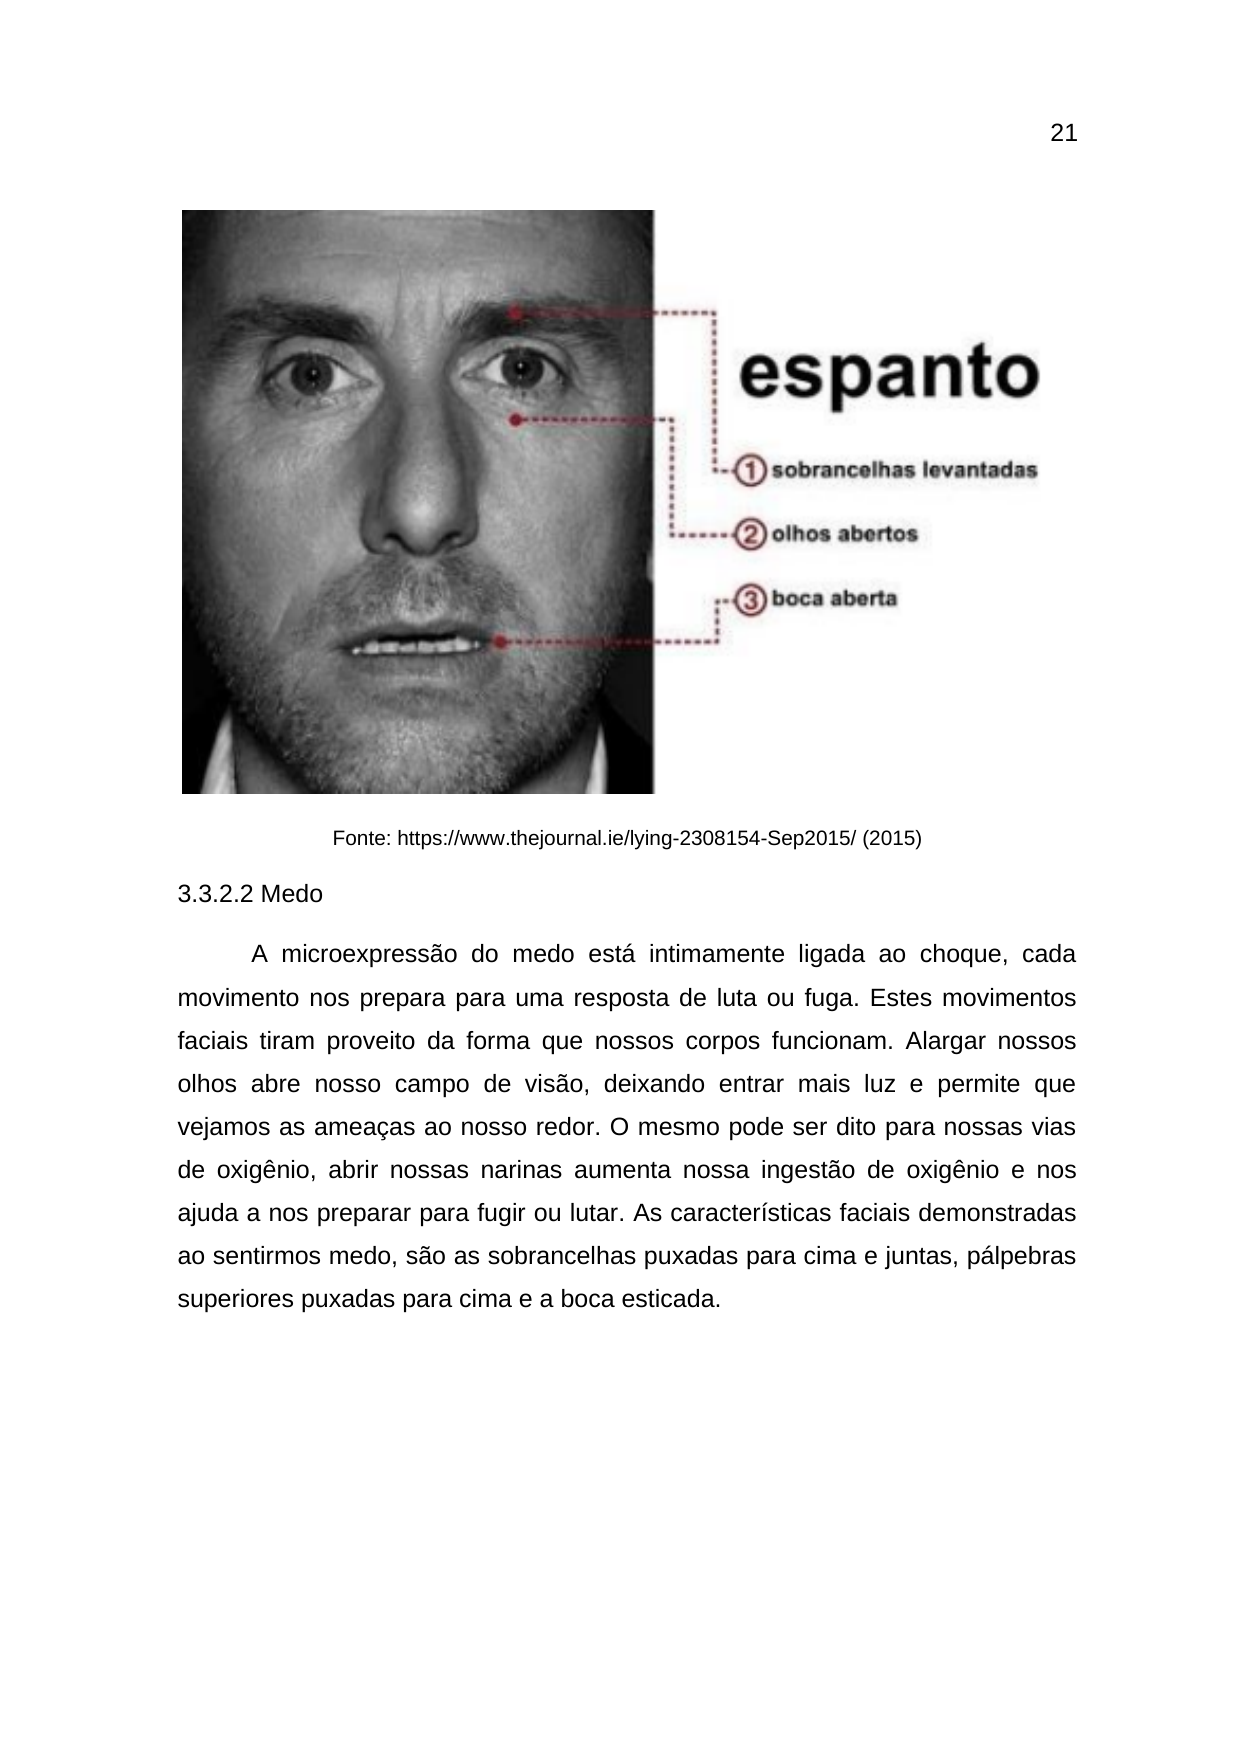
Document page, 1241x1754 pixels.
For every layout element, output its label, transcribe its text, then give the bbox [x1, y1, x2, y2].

text Fonte: https://www.thejournal.ie/lying-2308154-Sep2015/ (2015) [177, 825, 1078, 849]
text A microexpressão do medo está intimamente ligada ao choque, cada movimento nos prepara para uma resposta de luta ou fuga. Estes movimentos faciais tiram proveito da forma que nossos corpos funcionam. Alargar nossos olhos abre nosso campo de visão, deixando entrar mais luz e permite que vejamos as ameaças ao nosso redor. O mesmo pode ser dito para nossas vias de oxigênio, abrir nossas narinas aumenta nossa ingestão de oxigênio e nos ajuda a nos preparar para fugir ou lutar. As características faciais demonstradas ao sentirmos medo, são as sobrancelhas puxadas para cima e juntas, pálpebras superiores puxadas para cima e a boca esticada. [177, 939, 1078, 1313]
picture [182, 210, 1074, 794]
subtitle 3.3.2.2 Medo [177, 879, 1078, 907]
